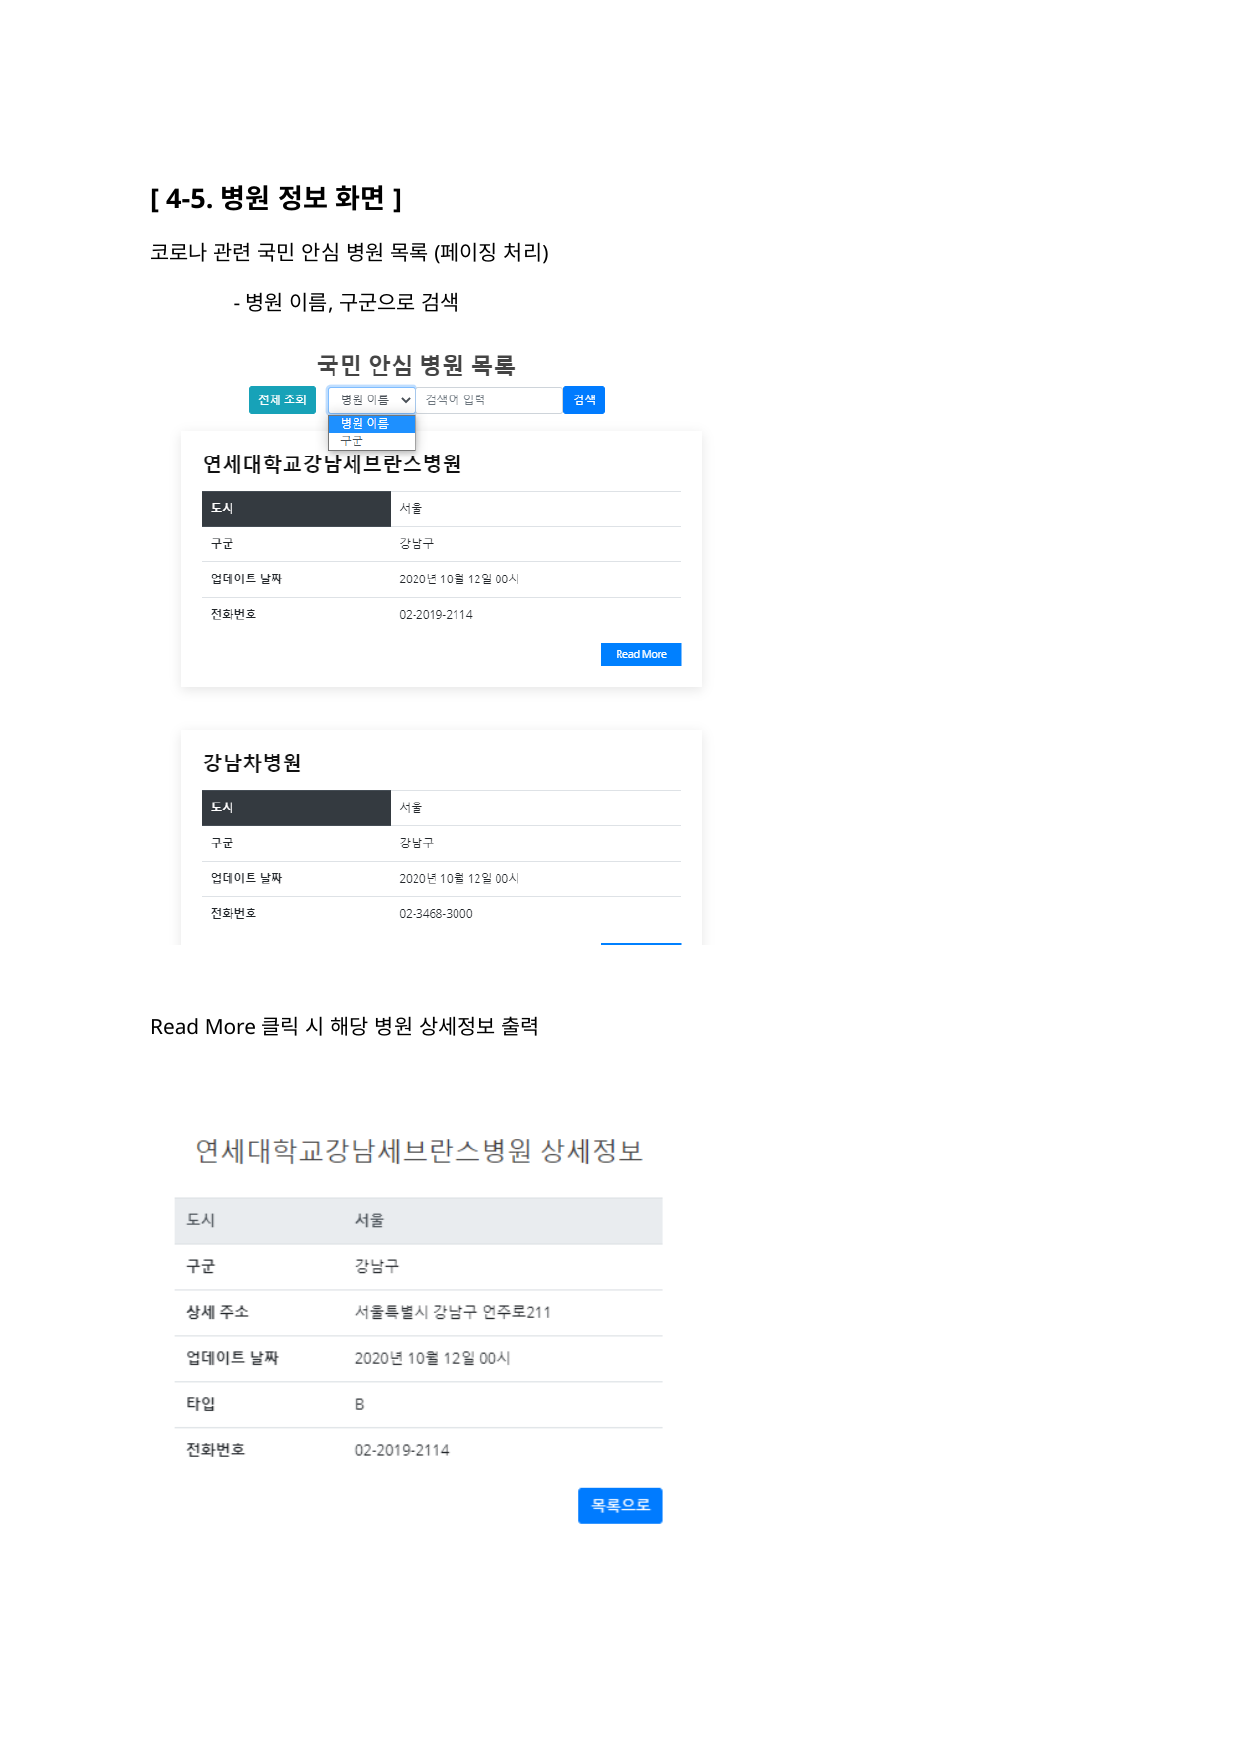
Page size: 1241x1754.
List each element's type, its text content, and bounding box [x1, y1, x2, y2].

text - 병원 이름, 구군으로 검색 [150, 286, 1090, 316]
picture [150, 1107, 689, 1555]
picture [150, 335, 722, 945]
text Read More 클릭 시 해당 병원 상세정보 출력 [150, 1011, 1090, 1041]
text 코로나 관련 국민 안심 병원 목록 (페이징 처리) [150, 236, 1090, 267]
text [ 4-5. 병원 정보 화면 ] [150, 177, 1090, 217]
